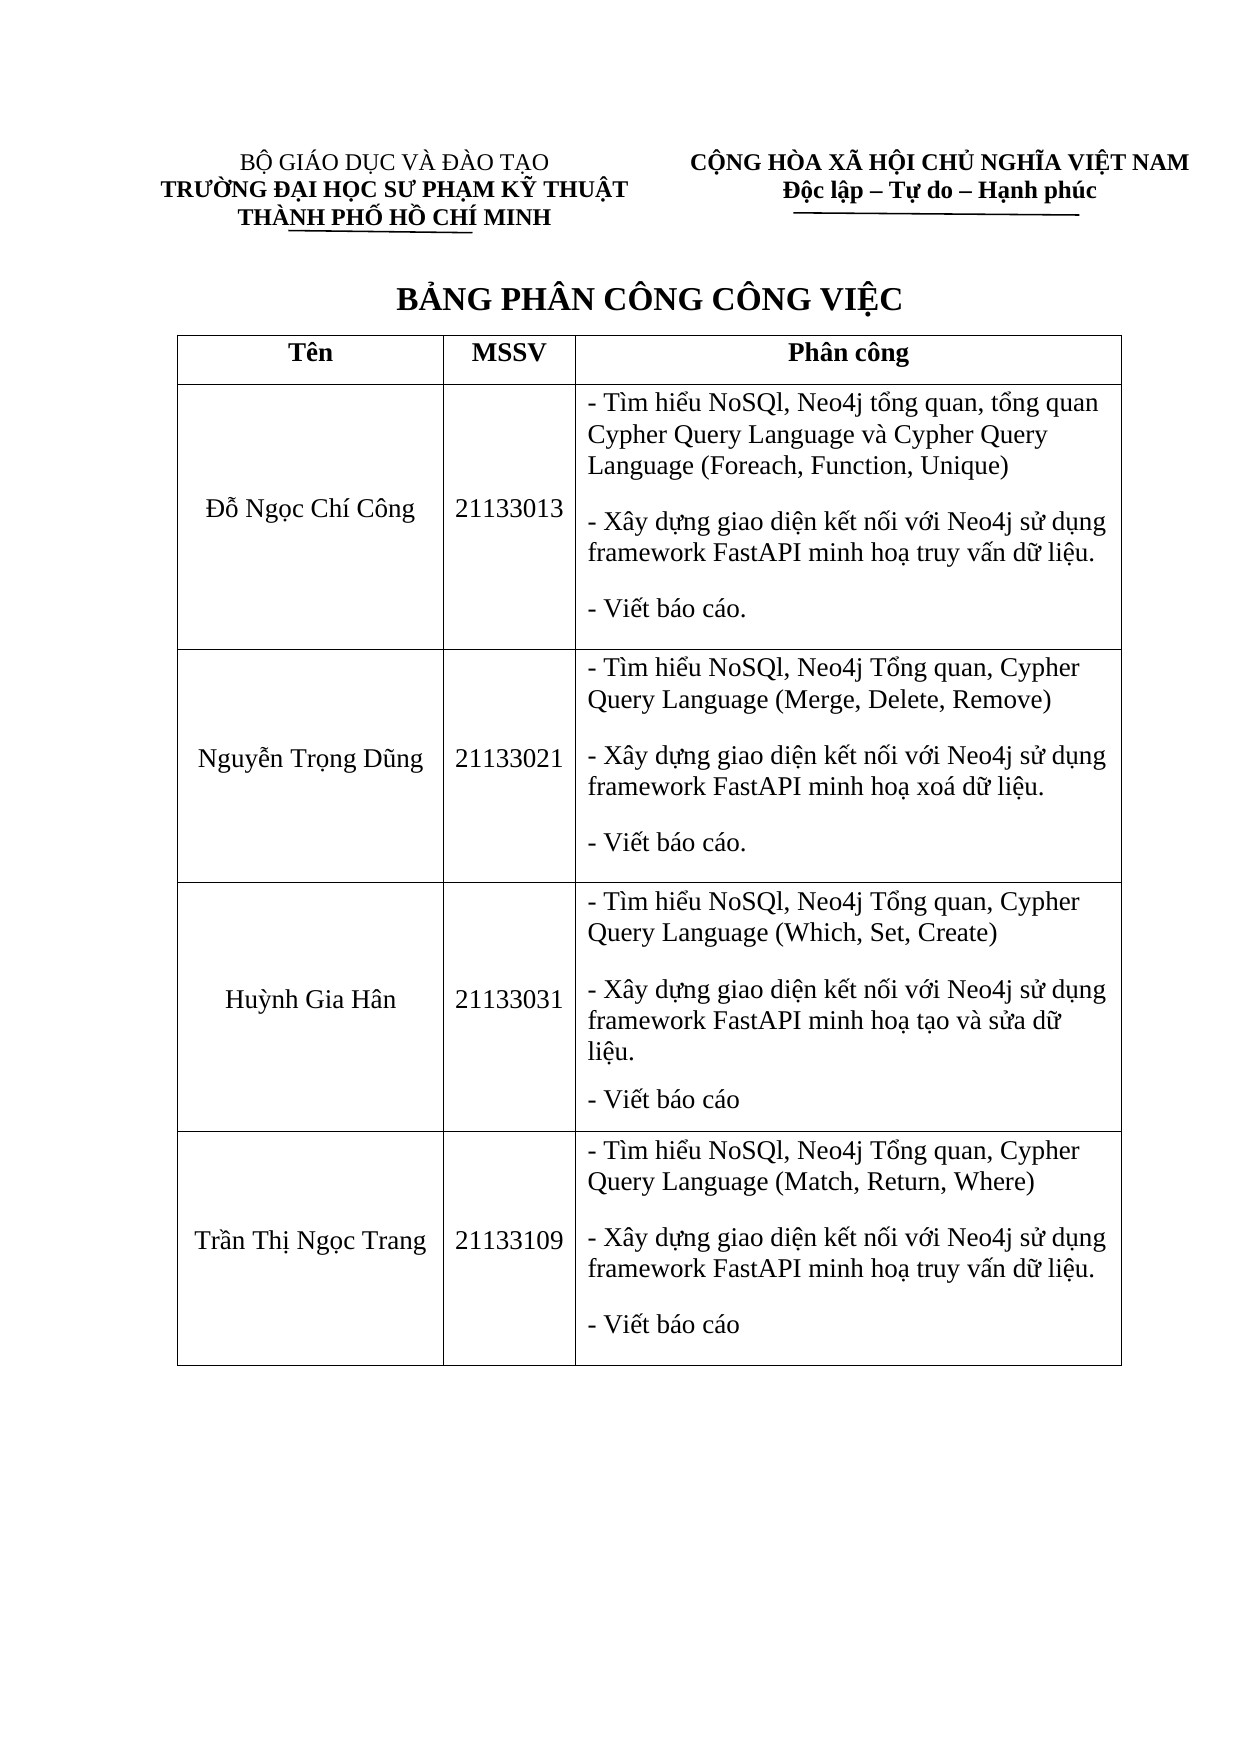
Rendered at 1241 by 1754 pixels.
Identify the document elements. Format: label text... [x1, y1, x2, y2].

table_cell - Tìm hiểu NoSQl, Neo4j Tổng quan, Cypher Query Language (Which, Set, Create) - Xây dựng giao diện kết nối với Neo4j sử dụng framework FastAPI minh hoạ tạo và sửa dữ liệu. - Viết báo cáo [576, 883, 1121, 1131]
table_header CỘNG HÒA XÃ HỘI CHỦ NGHĨA VIỆT NAM Độc lập – Tự do – Hạnh phúc [668, 148, 1212, 279]
text BẢNG PHÂN CÔNG CÔNG VIỆC [177, 279, 1122, 318]
table_cell Nguyễn Trọng Dũng [178, 650, 443, 882]
table_cell Đỗ Ngọc Chí Công [178, 385, 443, 648]
table_cell 21133109 [444, 1132, 575, 1364]
table_cell 21133021 [444, 650, 575, 882]
table_cell - Tìm hiểu NoSQl, Neo4j Tổng quan, Cypher Query Language (Merge, Delete, Remove) - Xây dựng giao diện kết nối với Neo4j sử dụng framework FastAPI minh hoạ xoá dữ liệu. - Viết báo cáo. [576, 650, 1121, 882]
table_cell 21133013 [444, 385, 575, 648]
table_header BỘ GIÁO DỤC VÀ ĐÀO TẠO TRƯỜNG ĐẠI HỌC SƯ PHẠM KỸ THUẬT THÀNH PHỐ HỒ CHÍ MINH [121, 148, 668, 279]
table_cell Huỳnh Gia Hân [178, 883, 443, 1131]
table_cell Trần Thị Ngọc Trang [178, 1132, 443, 1364]
table_header Tên [178, 336, 443, 383]
table_cell 21133031 [444, 883, 575, 1131]
table_cell - Tìm hiểu NoSQl, Neo4j tổng quan, tổng quan Cypher Query Language và Cypher Query Language (Foreach, Function, Unique) - Xây dựng giao diện kết nối với Neo4j sử dụng framework FastAPI minh hoạ truy vấn dữ liệu. - Viết báo cáo. [576, 385, 1121, 648]
table_header Phân công [576, 336, 1121, 383]
table_cell - Tìm hiểu NoSQl, Neo4j Tổng quan, Cypher Query Language (Match, Return, Where) - Xây dựng giao diện kết nối với Neo4j sử dụng framework FastAPI minh hoạ truy vấn dữ liệu. - Viết báo cáo [576, 1132, 1121, 1364]
table_header MSSV [444, 336, 575, 383]
